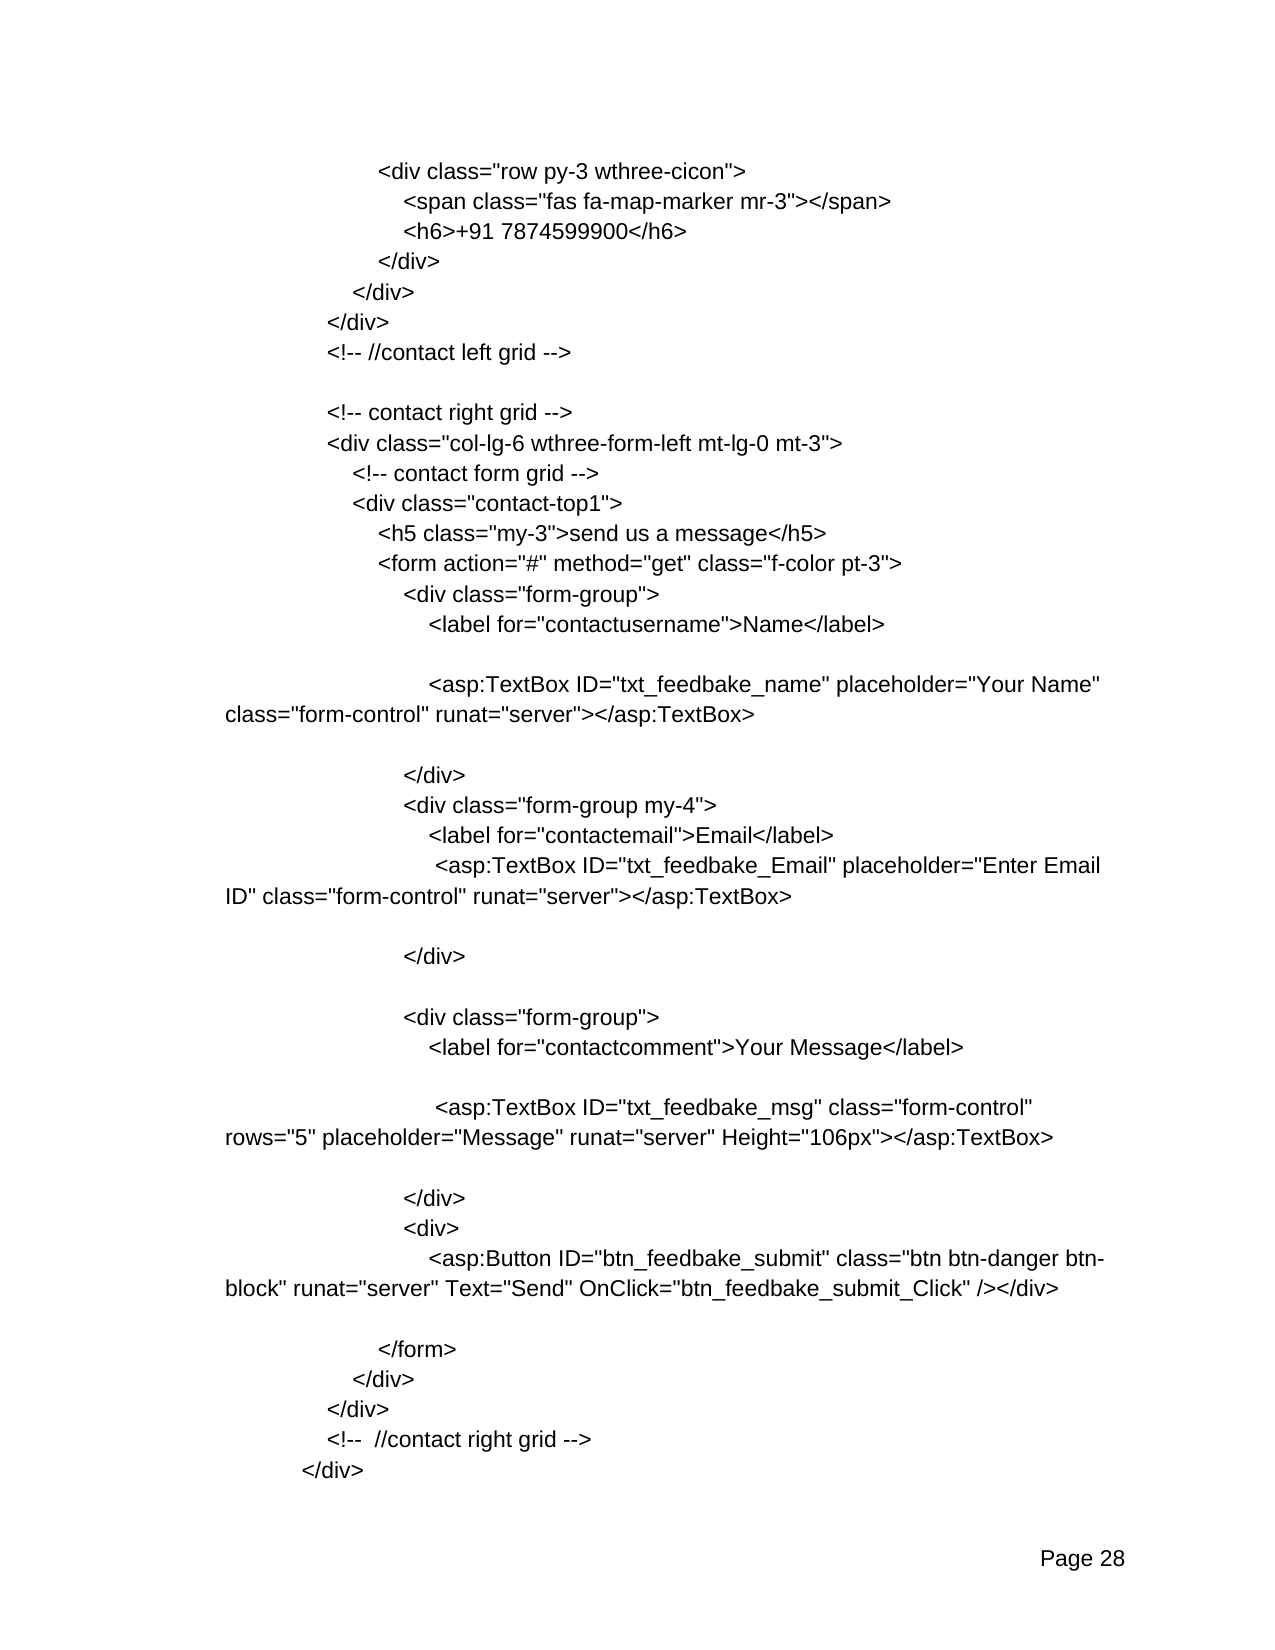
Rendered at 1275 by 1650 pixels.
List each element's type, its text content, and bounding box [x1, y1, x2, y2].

text <label for="contactusername">Name</label> [225, 611, 1125, 637]
text <label for="contactcomment">Your Message</label> [225, 1034, 1125, 1060]
text </div> [225, 1185, 1125, 1211]
text <asp:TextBox ID="txt_feedbake_Email" placeholder="Enter Email ID" class="form-control" runat="server"></asp:TextBox> [225, 852, 1125, 909]
text <div class="col-lg-6 wthree-form-left mt-lg-0 mt-3"> [225, 429, 1125, 456]
text </div> [225, 309, 1125, 335]
text <label for="contactemail">Email</label> [225, 822, 1125, 848]
text </div> [225, 248, 1125, 274]
text <div class="form-group my-4"> [225, 792, 1125, 818]
text <!-- contact form grid --> [225, 460, 1125, 486]
text </div> [225, 1366, 1125, 1392]
text <!-- //contact left grid --> [225, 339, 1125, 365]
text </form> [225, 1336, 1125, 1362]
text <h5 class="my-3">send us a message</h5> [225, 520, 1125, 546]
text <!-- contact right grid --> [225, 399, 1125, 426]
text <div class="form-group"> [225, 1003, 1125, 1030]
text </div> [225, 943, 1125, 969]
text <div> [225, 1215, 1125, 1241]
text <!-- //contact right grid --> [225, 1426, 1125, 1453]
text </div> [225, 1457, 1125, 1483]
text </div> [225, 1396, 1125, 1422]
text <asp:Button ID="btn_feedbake_submit" class="btn btn-danger btn-block" runat="server" Text="Send" OnClick="btn_feedbake_submit_Click" /></div> [225, 1245, 1125, 1302]
text </div> [225, 278, 1125, 305]
text <div class="form-group"> [225, 581, 1125, 607]
text <div class="contact-top1"> [225, 490, 1125, 516]
text <form action="#" method="get" class="f-color pt-3"> [225, 550, 1125, 577]
text <span class="fas fa-map-marker mr-3"></span> [225, 188, 1125, 214]
text <asp:TextBox ID="txt_feedbake_msg" class="form-control" rows="5" placeholder="Message" runat="server" Height="106px"></asp:TextBox> [225, 1094, 1125, 1151]
text <asp:TextBox ID="txt_feedbake_name" placeholder="Your Name" class="form-control" runat="server"></asp:TextBox> [225, 671, 1125, 728]
text </div> [225, 762, 1125, 788]
text <h6>+91 7874599900</h6> [225, 218, 1125, 244]
text <div class="row py-3 wthree-cicon"> [225, 158, 1125, 184]
